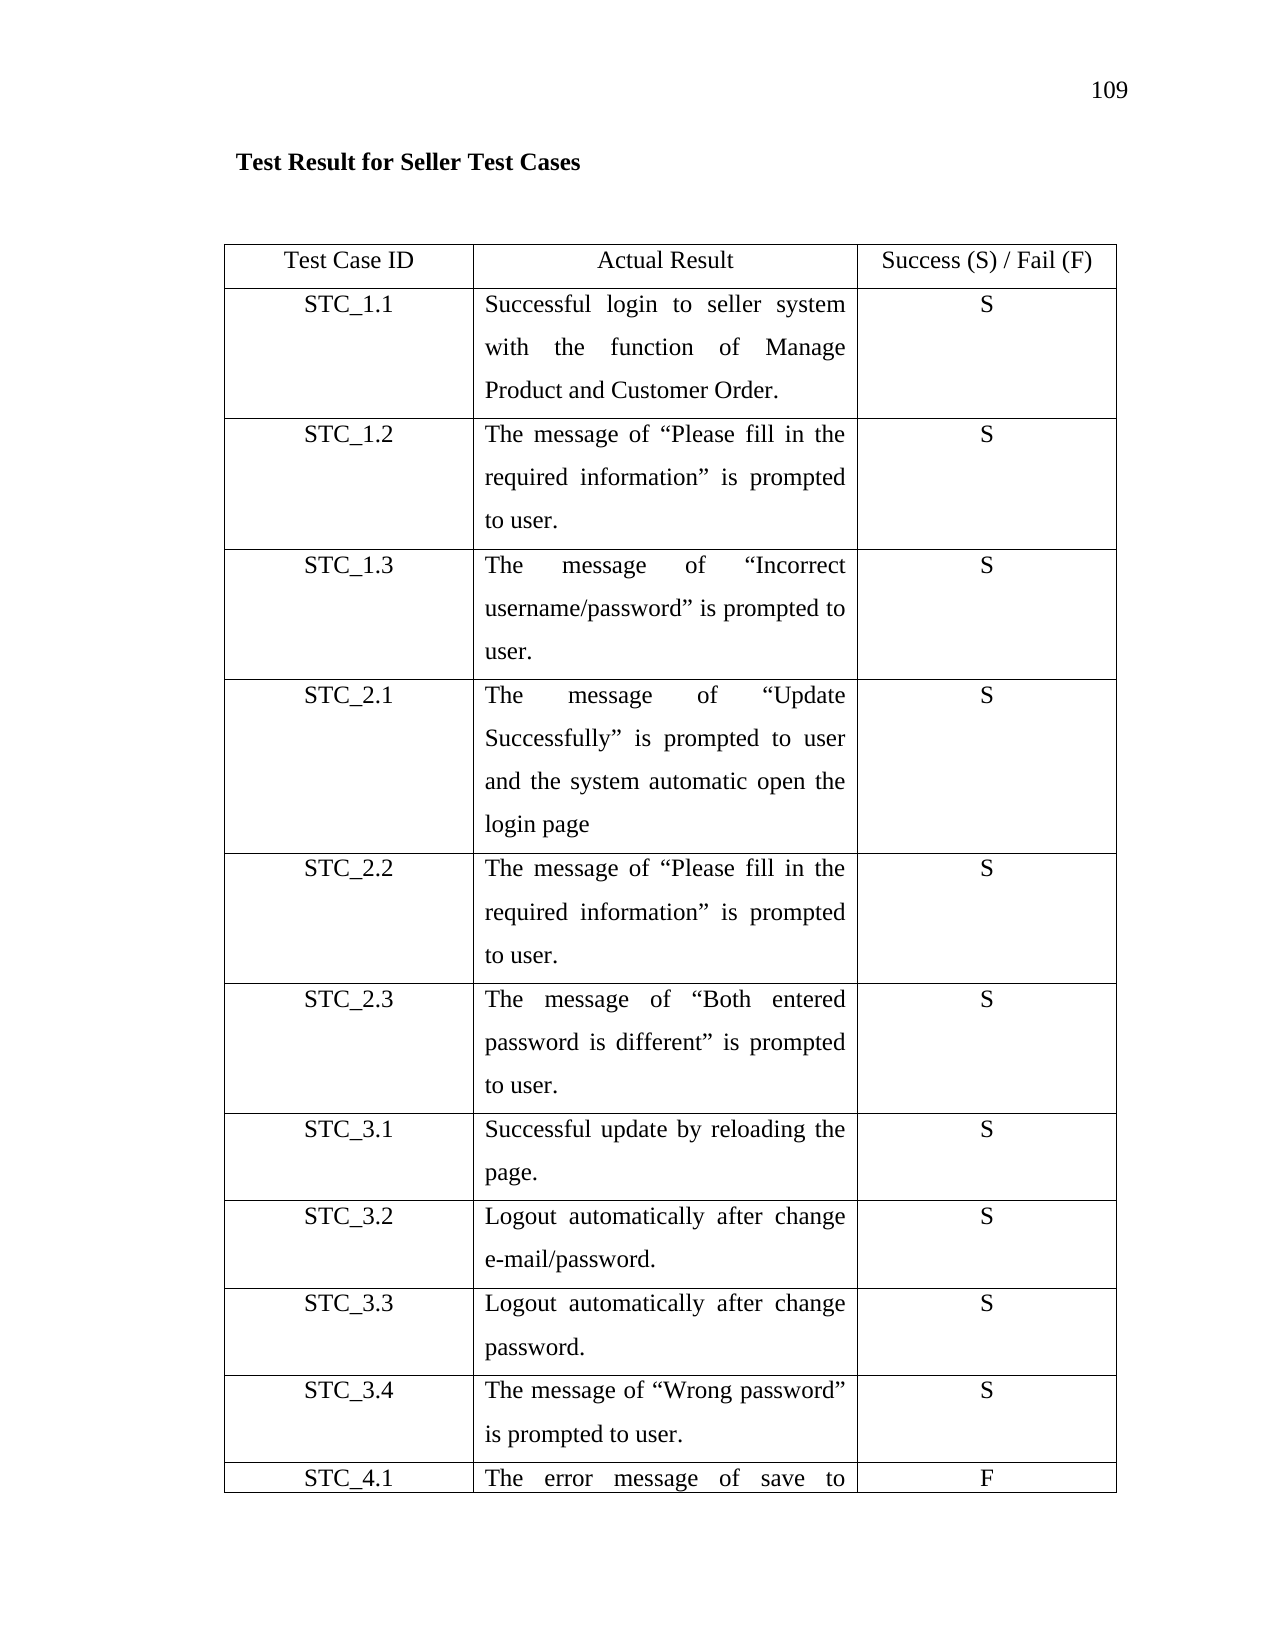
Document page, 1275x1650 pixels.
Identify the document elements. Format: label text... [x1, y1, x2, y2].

table_cell The message of “Wrong password” is prompted to user. [474, 1376, 857, 1462]
table_cell The message of “Please fill in the required information” is prompted to user. [474, 854, 857, 983]
table_cell The message of “Update Successfully” is prompted to user and the system automatic open the login page [474, 680, 857, 852]
table_cell STC_2.3 [225, 984, 473, 1113]
table_cell STC_1.3 [225, 550, 473, 679]
table_header Success (S) / Fail (F) [858, 245, 1116, 288]
table_cell S [858, 550, 1116, 679]
table_cell STC_3.1 [225, 1114, 473, 1200]
table_cell The message of “Please fill in the required information” is prompted to user. [474, 419, 857, 549]
table_cell Logout automatically after change e-mail/password. [474, 1201, 857, 1287]
table_cell S [858, 1201, 1116, 1287]
text Test Result for Seller Test Cases [236, 147, 1128, 176]
table_cell STC_2.1 [225, 680, 473, 852]
table_cell S [858, 1289, 1116, 1374]
table_cell S [858, 680, 1116, 852]
table_cell The message of “Both entered password is different” is prompted to user. [474, 984, 857, 1113]
table_cell Successful update by reloading the page. [474, 1114, 857, 1200]
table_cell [858, 1463, 1116, 1492]
table_cell S [858, 419, 1116, 549]
table_header Test Case ID [225, 245, 473, 288]
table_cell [474, 1463, 857, 1492]
table_cell S [858, 984, 1116, 1113]
table_cell S [858, 289, 1116, 418]
table_cell Logout automatically after change password. [474, 1289, 857, 1374]
table_cell STC_1.2 [225, 419, 473, 549]
table_cell S [858, 1376, 1116, 1462]
table_cell STC_1.1 [225, 289, 473, 418]
table_cell STC_3.3 [225, 1289, 473, 1374]
table_cell STC_4.1 [225, 1463, 473, 1492]
table_cell S [858, 854, 1116, 983]
table_cell Successful login to seller system with the function of Manage Product and Customer Order. [474, 289, 857, 418]
table_header Actual Result [474, 245, 857, 288]
table_cell STC_2.2 [225, 854, 473, 983]
table_cell STC_3.4 [225, 1376, 473, 1462]
table_cell STC_3.2 [225, 1201, 473, 1287]
table_cell The message of “Incorrect username/password” is prompted to user. [474, 550, 857, 679]
table_cell S [858, 1114, 1116, 1200]
